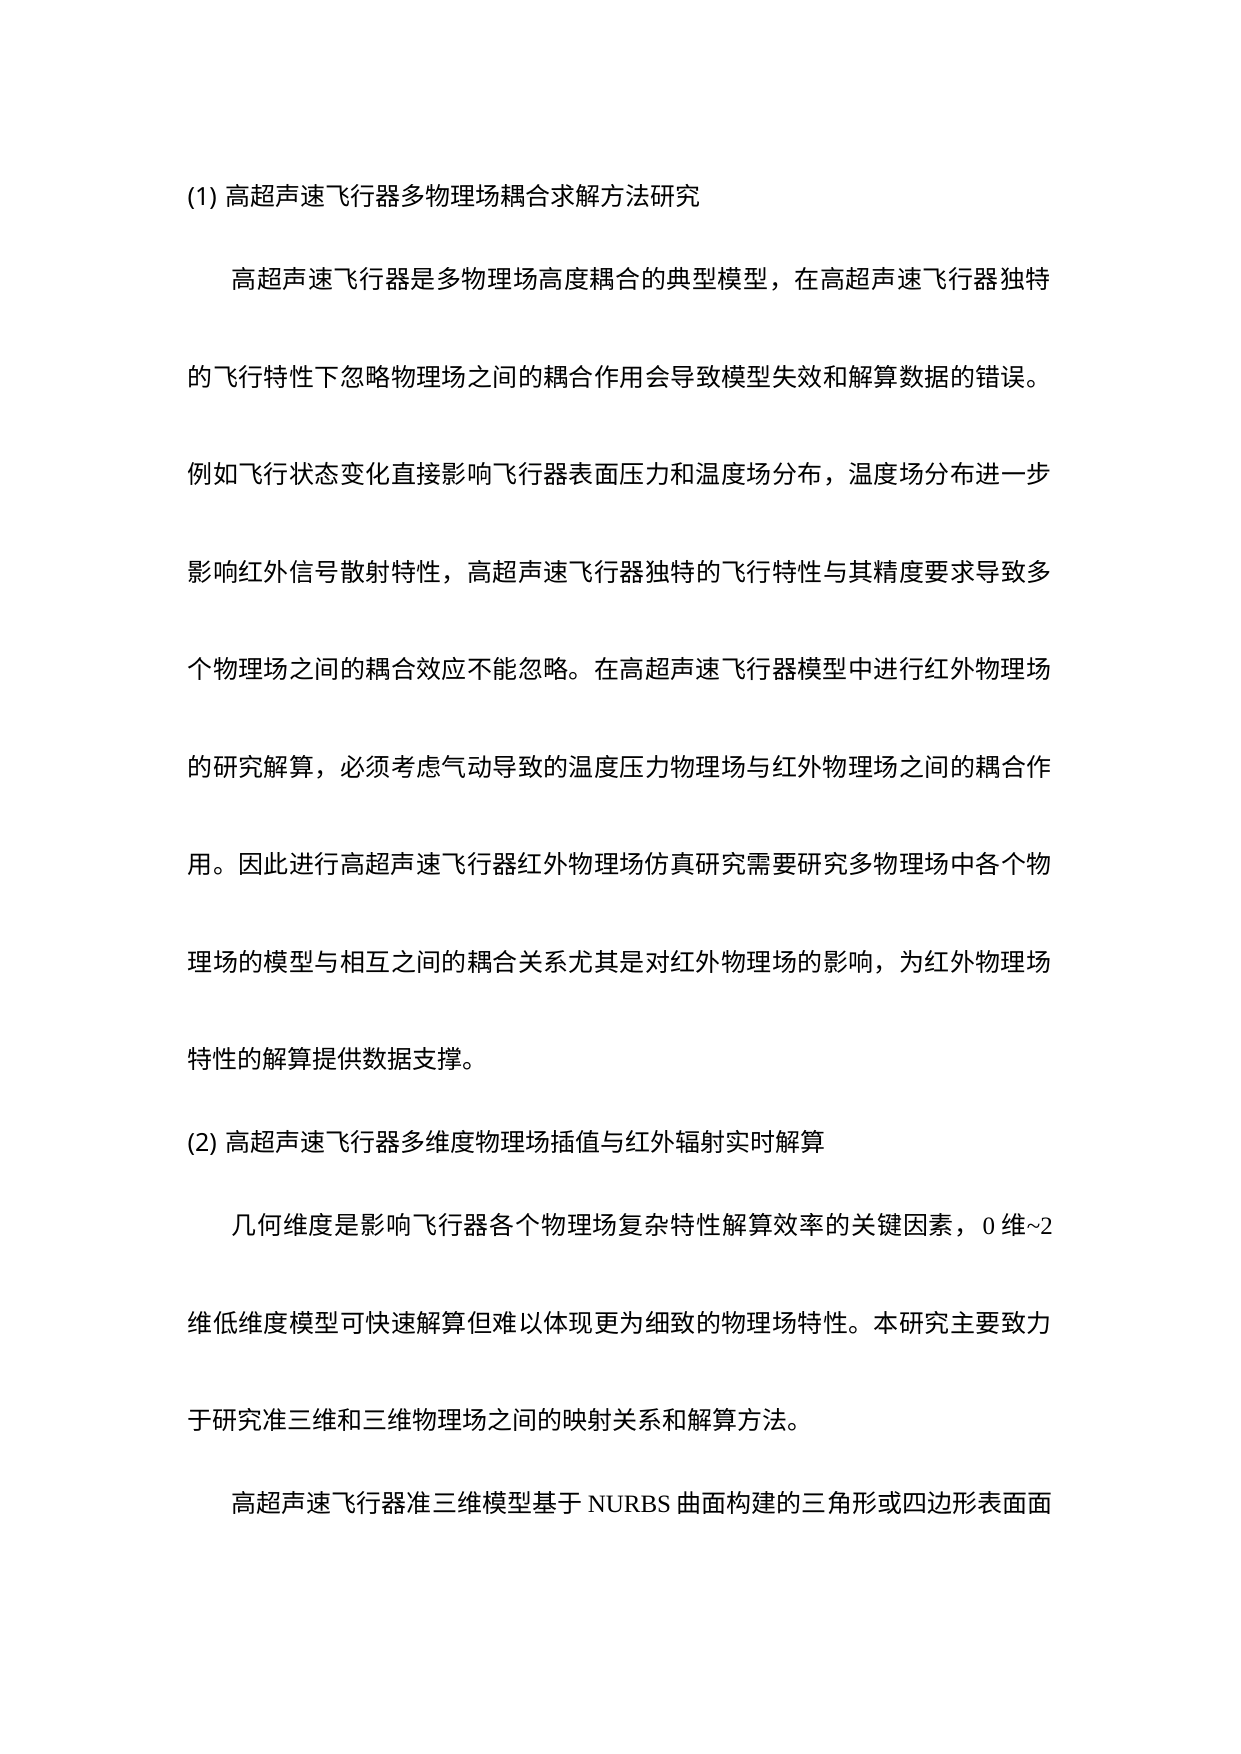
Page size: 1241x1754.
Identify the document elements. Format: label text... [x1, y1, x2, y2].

list 高超声速飞行器多物理场耦合求解方法研究 [187, 162, 1053, 227]
list 高超声速飞行器多维度物理场插值与红外辐射实时解算 [187, 1108, 1053, 1173]
text 高超声速飞行器是多物理场高度耦合的典型模型，在高超声速飞行器独特的飞行特性下忽略物理场之间的耦合作用会导致模型失效和解算数据的错误。例如飞行状态变化直接影响飞行器表面压力和温度场分布，温度场分布进一步影响红外信号散射特性，高超声速飞行器独特的飞行特性与其精度要求导致多个物理场之间的耦合效应不能忽略。在高超声速飞行器模型中进行红外物理场的研究解算，必须考虑气动导致的温度压力物理场与红外物理场之间的耦合作用。因此进行高超声速飞行器红外物理场仿真研究需要研究多物理场中各个物理场的模型与相互之间的耦合关系尤其是对红外物理场的影响，为红外物理场特性的解算提供数据支撑。 [187, 245, 1053, 1090]
text 几何维度是影响飞行器各个物理场复杂特性解算效率的关键因素，0维~2维低维度模型可快速解算但难以体现更为细致的物理场特性。本研究主要致力于研究准三维和三维物理场之间的映射关系和解算方法。 [187, 1191, 1053, 1451]
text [187, 1469, 1053, 1534]
